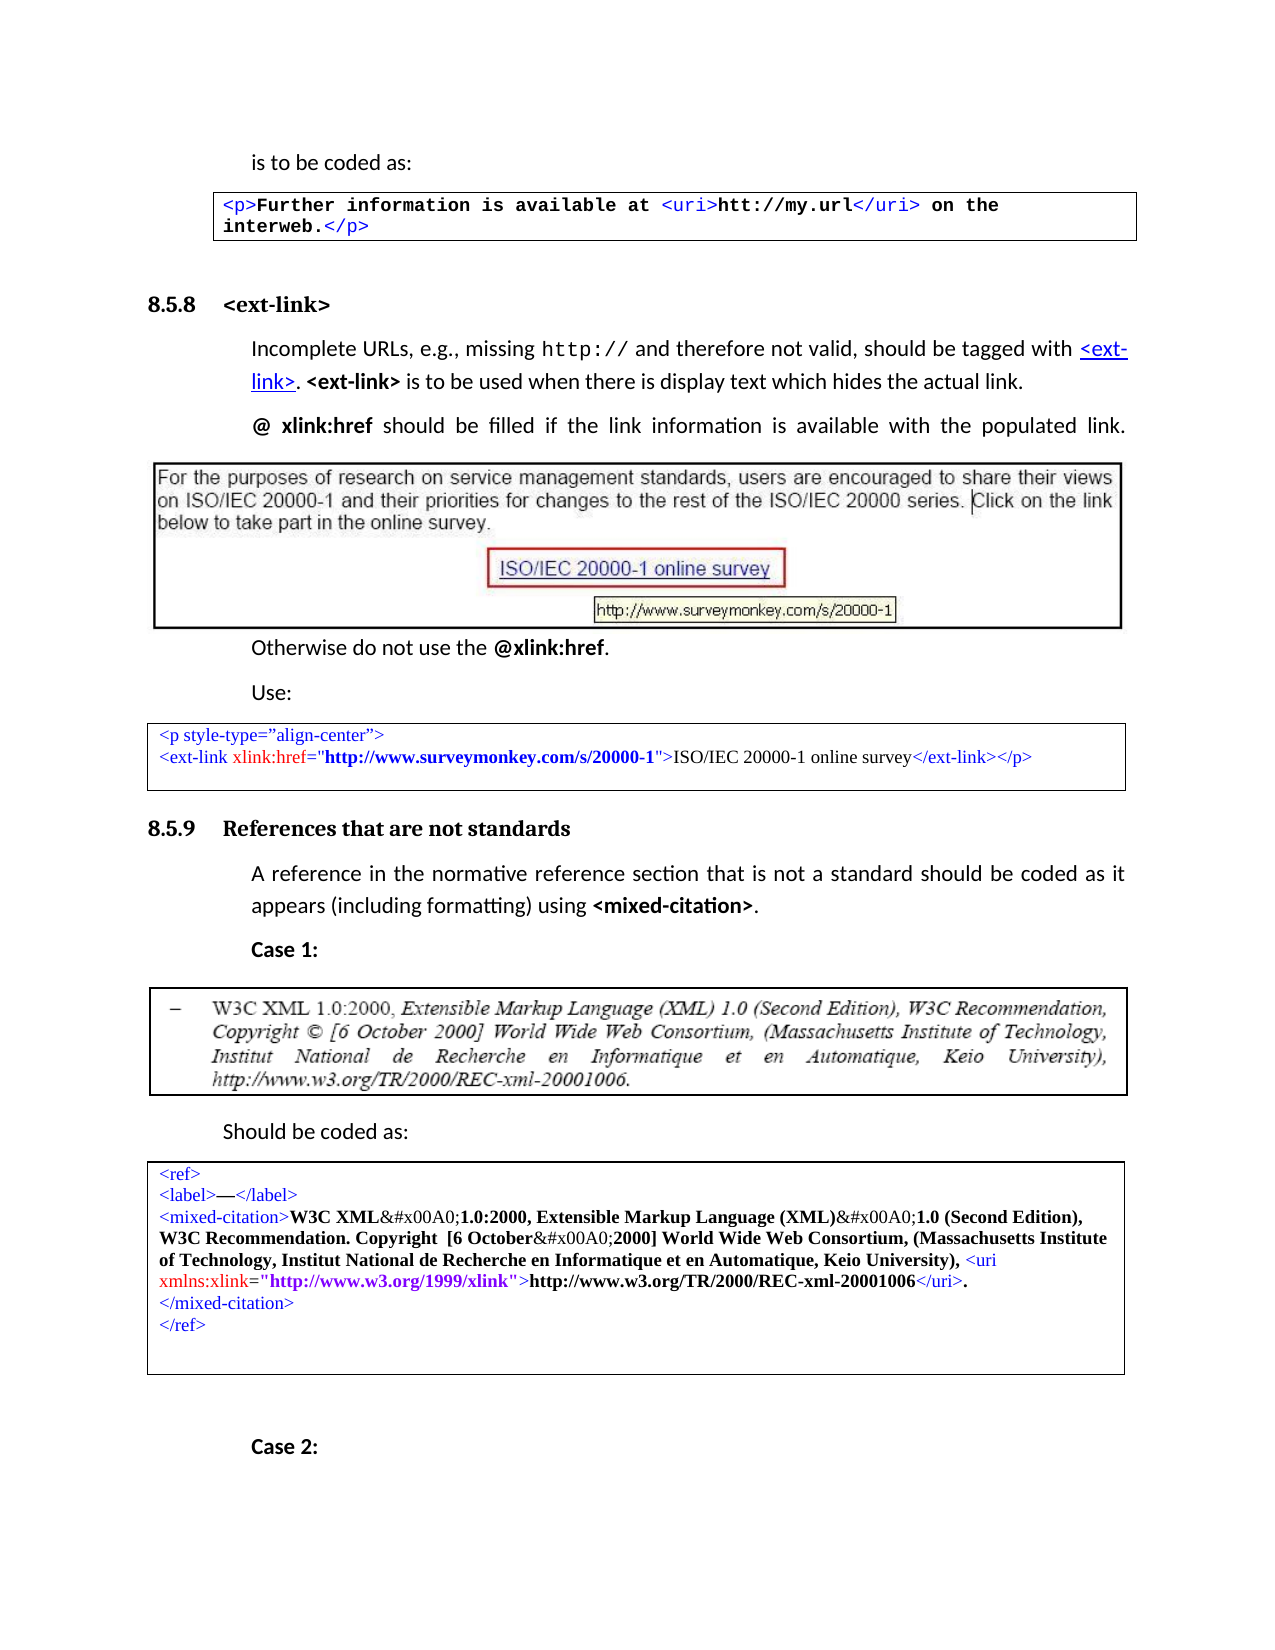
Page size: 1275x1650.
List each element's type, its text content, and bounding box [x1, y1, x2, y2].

table_header <p style-type=”align-center”> <ext-link xlink:href="http://www.surveymonkey.com/s/20000-1">ISO/IEC 20000-1 online survey</ext-link></p> [148, 724, 1125, 790]
text Should be coded as: [223, 1096, 1127, 1145]
text @ xlink:href should be filled if the link information is available with the populated link. Otherwise do not use the @xlink:href. [251, 634, 1127, 662]
table_header <ref> <label>—</label> <mixed-citation>W3C XML&#x00A0;1.0:2000, Extensible Markup Language (XML)&#x00A0;1.0 (Second Edition), W3C Recommendation. Copyright [6 October&#x00A0;2000] World Wide Web Consortium, (Massachusetts Institute of Technology, Institut National de Recherche en Informatique et en Automatique, Keio University), <uri xmlns:xlink="http://www.w3.org/1999/xlink">http://www.w3.org/TR/2000/REC-xml-20001006</uri>. </mixed-citation> </ref> [148, 1163, 1124, 1374]
text Incomplete URLs, e.g., missing http:// and therefore not valid, should be tagged with <ext-link>. <ext-link> is to be used when there is display text which hides the actual link. [251, 334, 1127, 395]
text Case 2: [251, 1432, 1127, 1460]
text A reference in the normative reference section that is not a standard should be coded as it appears (including formatting) using <mixed-citation>. [251, 859, 1127, 919]
text <p>Further information is available at <uri>htt://my.url</uri> on the interweb.</p> [214, 193, 1136, 240]
subtitle References that are not standards [148, 816, 1127, 842]
text Case 1: [251, 936, 1127, 964]
picture [146, 460, 1132, 634]
text is to be coded as: [251, 148, 1127, 176]
text Use: [251, 678, 1127, 706]
subtitle <ext-link> [148, 291, 1127, 318]
text @ xlink:href should be filled if the link information is available with the populated link. Otherwise do not use the @xlink:href. [251, 412, 1127, 460]
